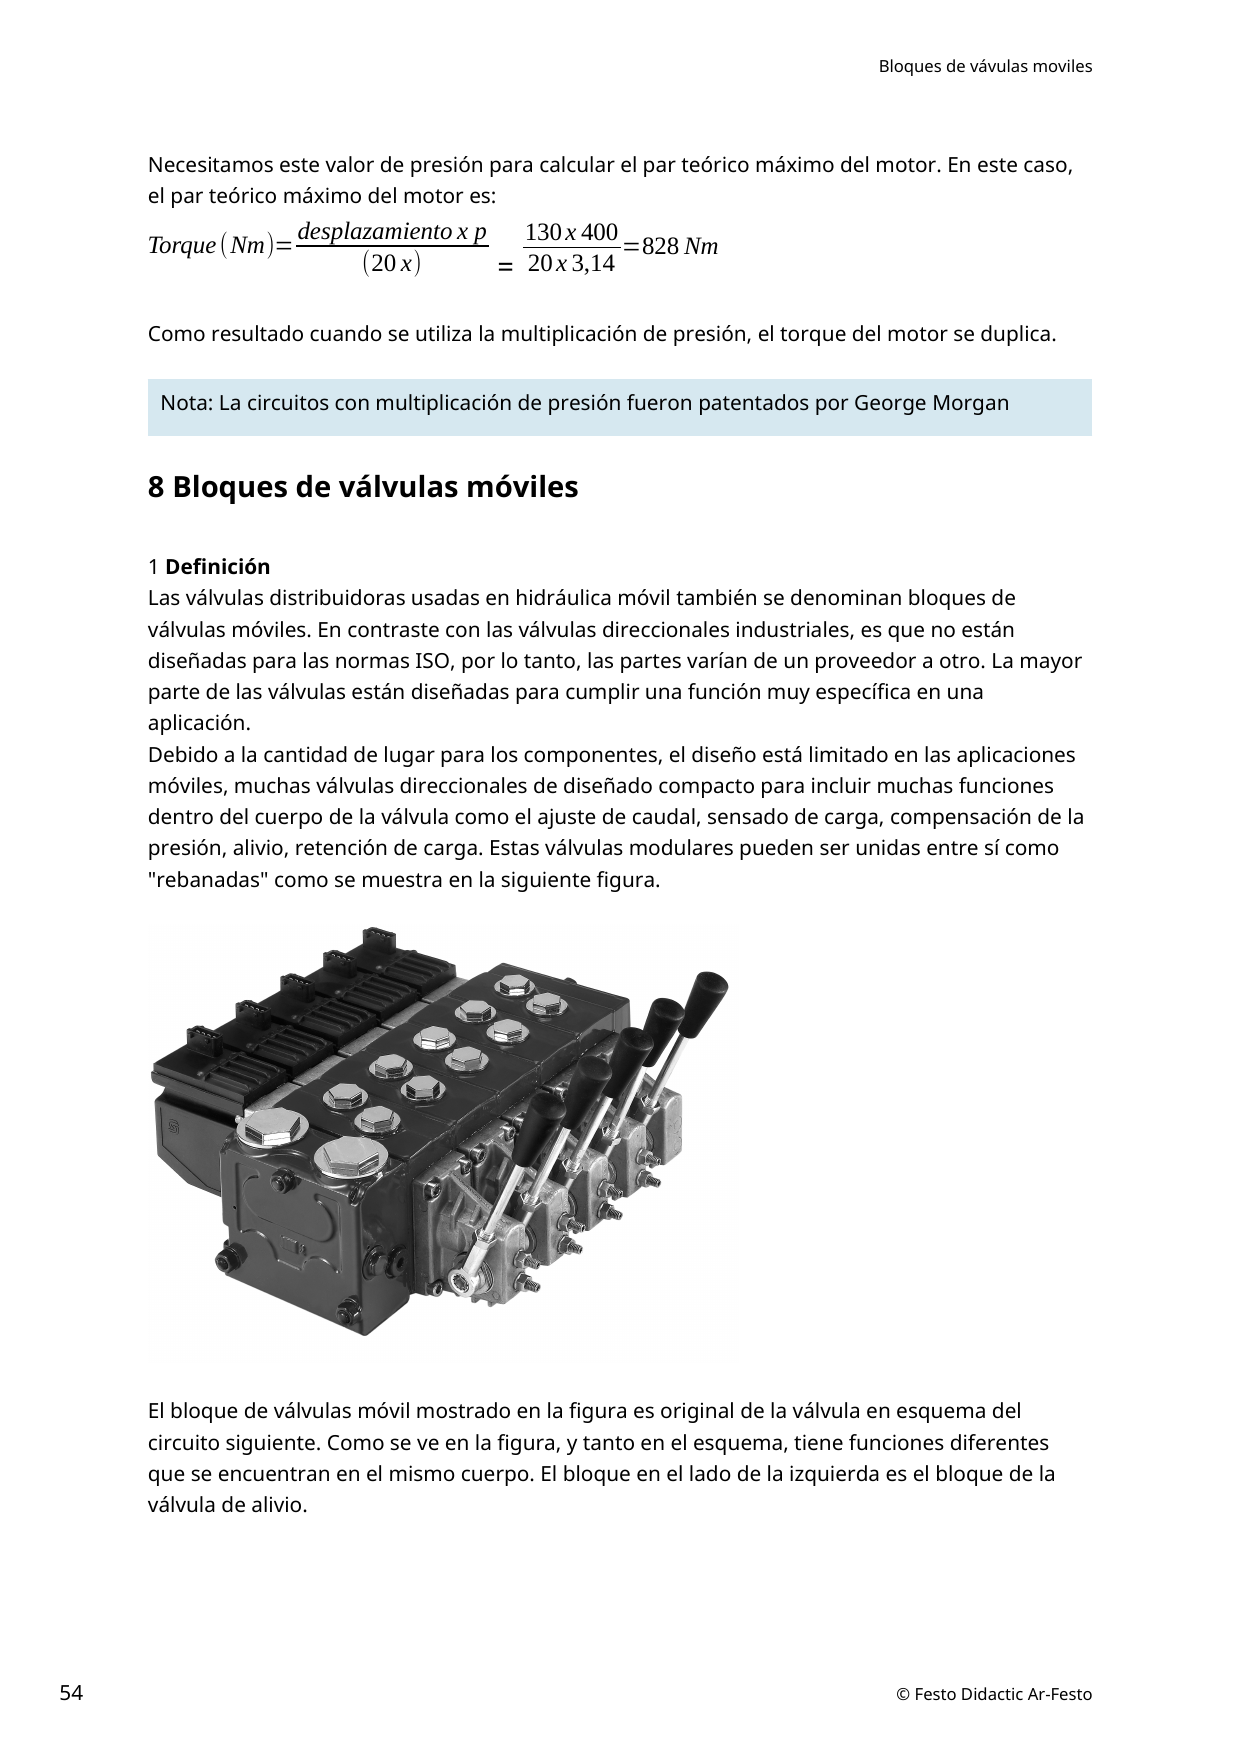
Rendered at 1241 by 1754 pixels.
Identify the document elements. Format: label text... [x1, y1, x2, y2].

text Las válvulas distribuidoras usadas en hidráulica móvil también se denominan bloques de válvulas móviles. En contraste con las válvulas direccionales industriales, es que no están diseñadas para las normas ISO, por lo tanto, las partes varían de un proveedor a otro. La mayor parte de las válvulas están diseñadas para cumplir una función muy específica en una aplicación. [148, 581, 1092, 737]
text Nota: La circuitos con multiplicación de presión fueron patentados por George Morgan [160, 386, 1080, 423]
text Debido a la cantidad de lugar para los componentes, el diseño está limitado en las aplicaciones móviles, muchas válvulas direccionales de diseñado compacto para incluir muchas funciones dentro del cuerpo de la válvula como el ajuste de caudal, sensado de carga, compensación de la presión, alivio, retención de carga. Estas válvulas modulares pueden ser unidas entre sí como "rebanadas" como se muestra en la siguiente figura. [148, 737, 1092, 893]
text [148, 148, 1092, 210]
subtitle Bloques de válvulas móviles [148, 467, 1092, 506]
text = [148, 210, 1092, 286]
subtitle Definición [148, 549, 1092, 581]
text El bloque de válvulas móvil mostrado en la figura es original de la válvula en esquema del circuito siguiente. Como se ve en la figura, y tanto en el esquema, tiene funciones diferentes que se encuentran en el mismo cuerpo. El bloque en el lado de la izquierda es el bloque de la válvula de alivio. [148, 1394, 1092, 1519]
picture [147, 924, 739, 1363]
text Como resultado cuando se utiliza la multiplicación de presión, el torque del motor se duplica. [148, 317, 1092, 348]
